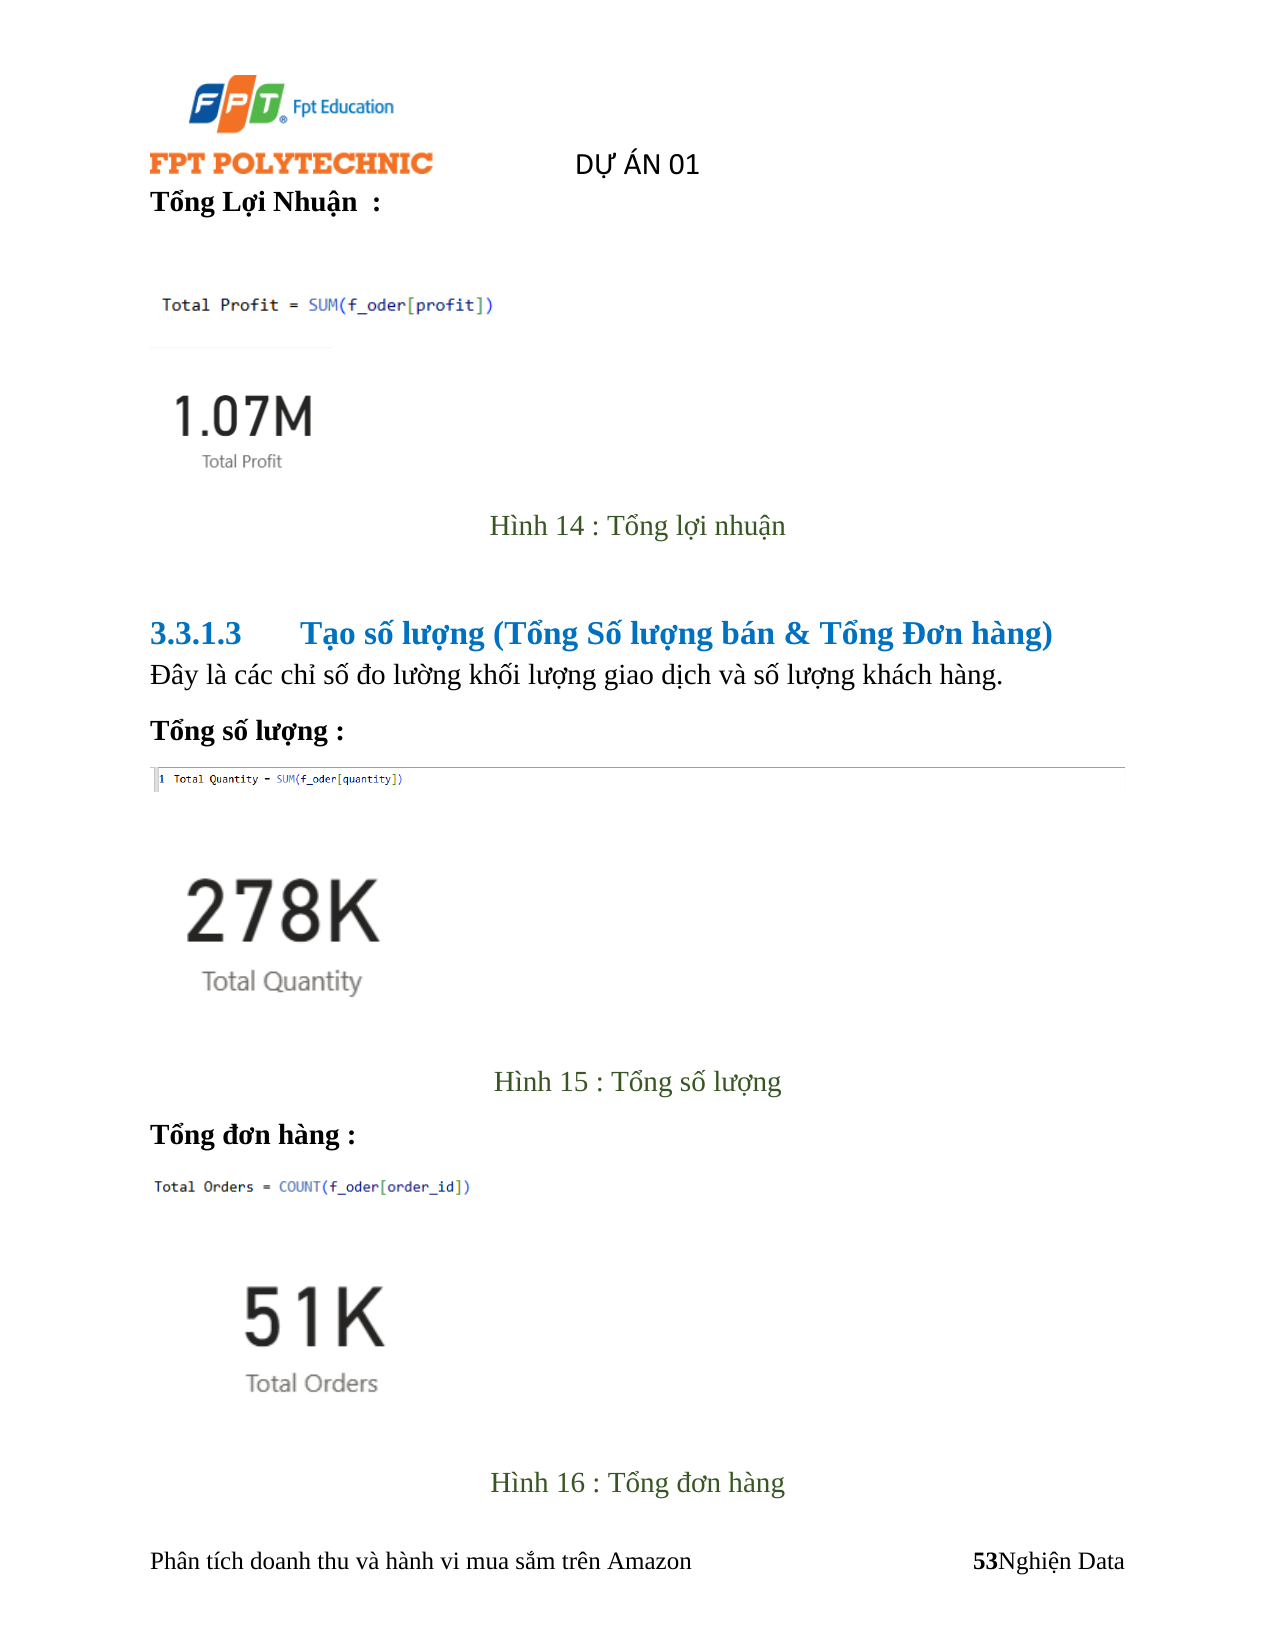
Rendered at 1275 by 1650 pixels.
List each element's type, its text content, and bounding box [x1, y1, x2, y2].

picture [150, 75, 436, 174]
picture [150, 1227, 483, 1444]
text Đây là các chỉ số đo lường khối lượng giao dịch và số lượng khách hàng. [150, 657, 1125, 691]
subtitle Tạo số lượng (Tổng Số lượng bán & Tổng Đơn hàng) [150, 613, 1125, 652]
text Tổng đơn hàng : [150, 1117, 1125, 1151]
picture [150, 1172, 1125, 1202]
text Hình 14 : Tổng lợi nhuận [150, 508, 1125, 541]
picture [150, 767, 1125, 792]
text Hình 16 : Tổng đơn hàng [150, 1465, 1125, 1498]
picture [150, 347, 332, 489]
text Tổng số lượng : [150, 713, 1125, 746]
text Tổng Lợi Nhuận : [150, 184, 1125, 217]
picture [150, 823, 408, 1005]
text Hình 15 : Tổng số lượng [150, 1064, 1125, 1098]
picture [150, 289, 1125, 329]
